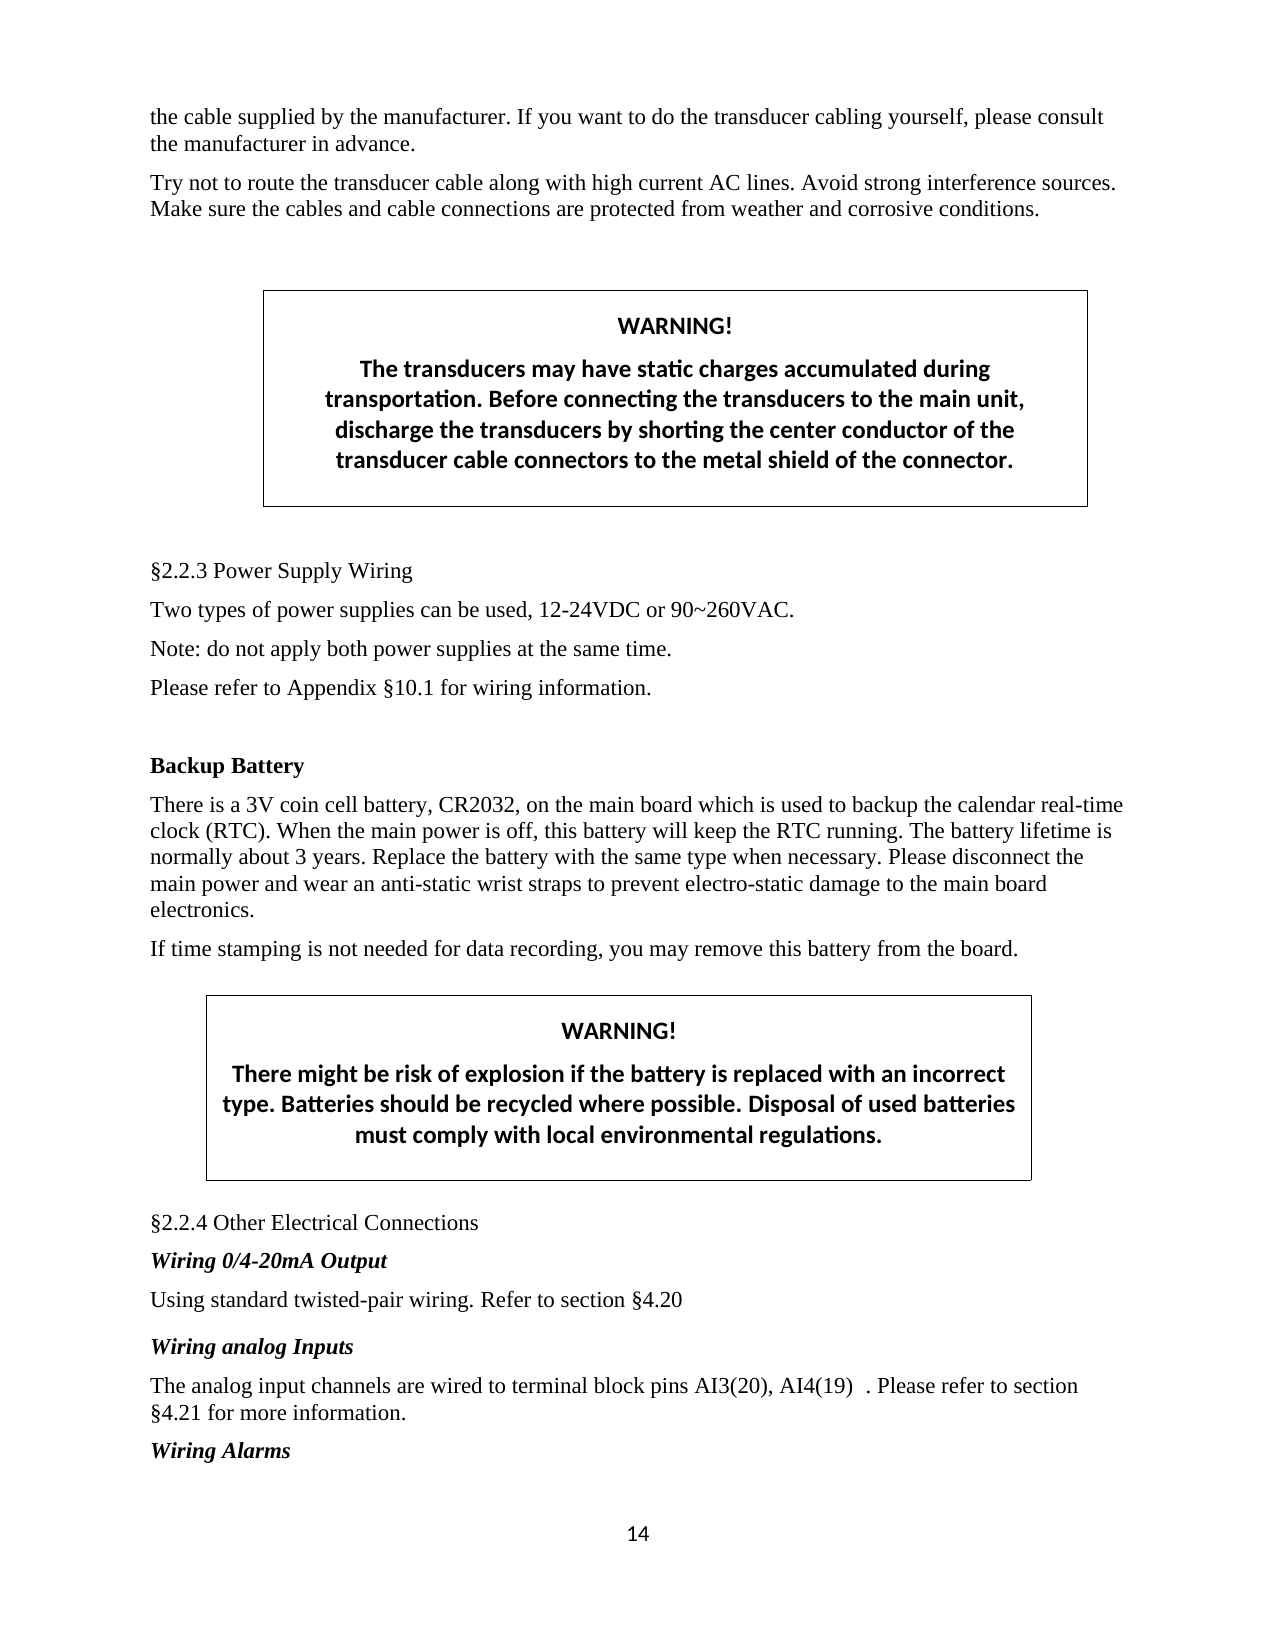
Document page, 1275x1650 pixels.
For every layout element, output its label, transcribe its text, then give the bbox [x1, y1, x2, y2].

subtitle §2.2.4 Other Electrical Connections [150, 1208, 1125, 1235]
text Try not to route the transducer cable along with high current AC lines. Avoid strong interference sources. Make sure the cables and cable connections are protected from weather and corrosive conditions. [150, 169, 1125, 221]
text Two types of power supplies can be used, 12-24VDC or 90~260VAC. [150, 596, 1125, 623]
text Wiring Alarms [150, 1437, 1125, 1464]
text There is a 3V coin cell battery, CR2032, on the main board which is used to backup the calendar real-time clock (RTC). When the main power is off, this battery will keep the RTC running. The battery lifetime is normally about 3 years. Replace the battery with the same type when necessary. Please disconnect the main power and wear an anti-static wrist straps to prevent electro-static damage to the main board electronics. [150, 791, 1125, 922]
text If time stamping is not needed for data recording, you may remove this battery from the board. [150, 935, 1125, 961]
text Wiring analog Inputs [150, 1333, 1125, 1360]
text Backup Battery [150, 752, 1125, 778]
subtitle §2.2.3 Power Supply Wiring [150, 557, 1125, 584]
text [150, 103, 1125, 156]
text Wiring 0/4-20mA Output [150, 1247, 1125, 1274]
text Please refer to Appendix §10.1 for wiring information. [150, 674, 1125, 700]
text Using standard twisted-pair wiring. Refer to section §4.20 [150, 1286, 1125, 1313]
text The analog input channels are wired to terminal block pins AI3(20), AI4(19) . Please refer to section §4.21 for more information. [150, 1372, 1125, 1425]
text Note: do not apply both power supplies at the same time. [150, 635, 1125, 662]
